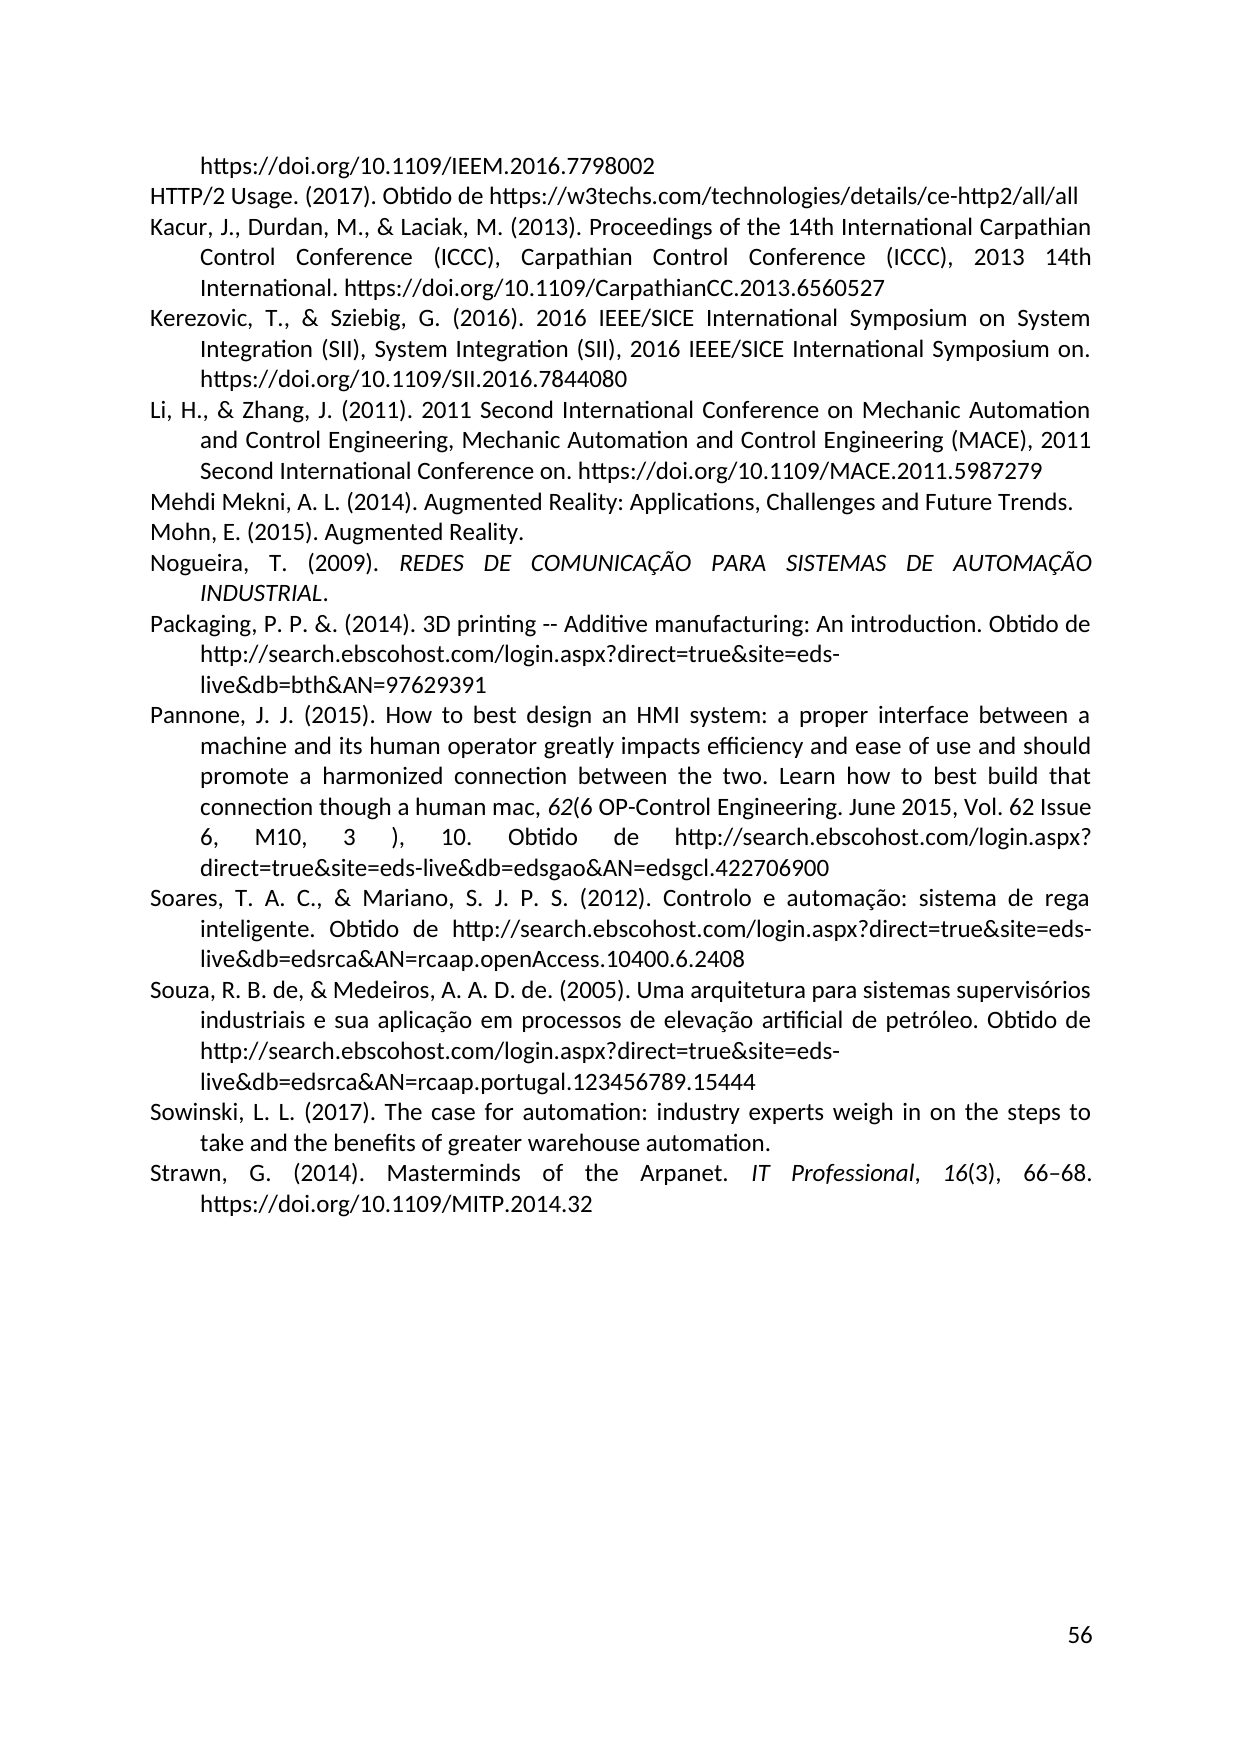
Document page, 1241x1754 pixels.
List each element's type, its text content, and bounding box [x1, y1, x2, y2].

text Sowinski, L. L. (2017). The case for automation: industry experts weigh in on the steps to take and the benefits of greater warehouse automation. [150, 1096, 1092, 1157]
text Mohn, E. (2015). Augmented Reality. [150, 516, 1092, 547]
text Pannone, J. J. (2015). How to best design an HMI system: a proper interface between a machine and its human operator greatly impacts efficiency and ease of use and should promote a harmonized connection between the two. Learn how to best build that connection though a human mac, 62(6 OP-Control Engineering. June 2015, Vol. 62 Issue 6, M10, 3 ), 10. Obtido de http://search.ebscohost.com/login.aspx?direct=true&site=eds-live&db=edsgao&AN=edsgcl.422706900 [150, 699, 1092, 882]
text Soares, T. A. C., & Mariano, S. J. P. S. (2012). Controlo e automação: sistema de rega inteligente. Obtido de http://search.ebscohost.com/login.aspx?direct=true&site=eds-live&db=edsrca&AN=rcaap.openAccess.10400.6.2408 [150, 882, 1092, 974]
text Kerezovic, T., & Sziebig, G. (2016). 2016 IEEE/SICE International Symposium on System Integration (SII), System Integration (SII), 2016 IEEE/SICE International Symposium on. https://doi.org/10.1109/SII.2016.7844080 [150, 303, 1092, 394]
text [150, 150, 1092, 181]
text HTTP/2 Usage. (2017). Obtido de https://w3techs.com/technologies/details/ce-http2/all/all [150, 181, 1092, 211]
text Souza, R. B. de, & Medeiros, A. A. D. de. (2005). Uma arquitetura para sistemas supervisórios industriais e sua aplicação em processos de elevação artificial de petróleo. Obtido de http://search.ebscohost.com/login.aspx?direct=true&site=eds-live&db=edsrca&AN=rcaap.portugal.123456789.15444 [150, 974, 1092, 1096]
text Strawn, G. (2014). Masterminds of the Arpanet. IT Professional, 16(3), 66–68. https://doi.org/10.1109/MITP.2014.32 [150, 1157, 1092, 1218]
text Nogueira, T. (2009). REDES DE COMUNICAÇÃO PARA SISTEMAS DE AUTOMAÇÃO INDUSTRIAL. [150, 547, 1092, 608]
text Kacur, J., Durdan, M., & Laciak, M. (2013). Proceedings of the 14th International Carpathian Control Conference (ICCC), Carpathian Control Conference (ICCC), 2013 14th International. https://doi.org/10.1109/CarpathianCC.2013.6560527 [150, 211, 1092, 303]
text Li, H., & Zhang, J. (2011). 2011 Second International Conference on Mechanic Automation and Control Engineering, Mechanic Automation and Control Engineering (MACE), 2011 Second International Conference on. https://doi.org/10.1109/MACE.2011.5987279 [150, 394, 1092, 486]
text Mehdi Mekni, A. L. (2014). Augmented Reality: Applications, Challenges and Future Trends. [150, 486, 1092, 516]
text Packaging, P. P. &. (2014). 3D printing -- Additive manufacturing: An introduction. Obtido de http://search.ebscohost.com/login.aspx?direct=true&site=eds-live&db=bth&AN=97629391 [150, 608, 1092, 699]
